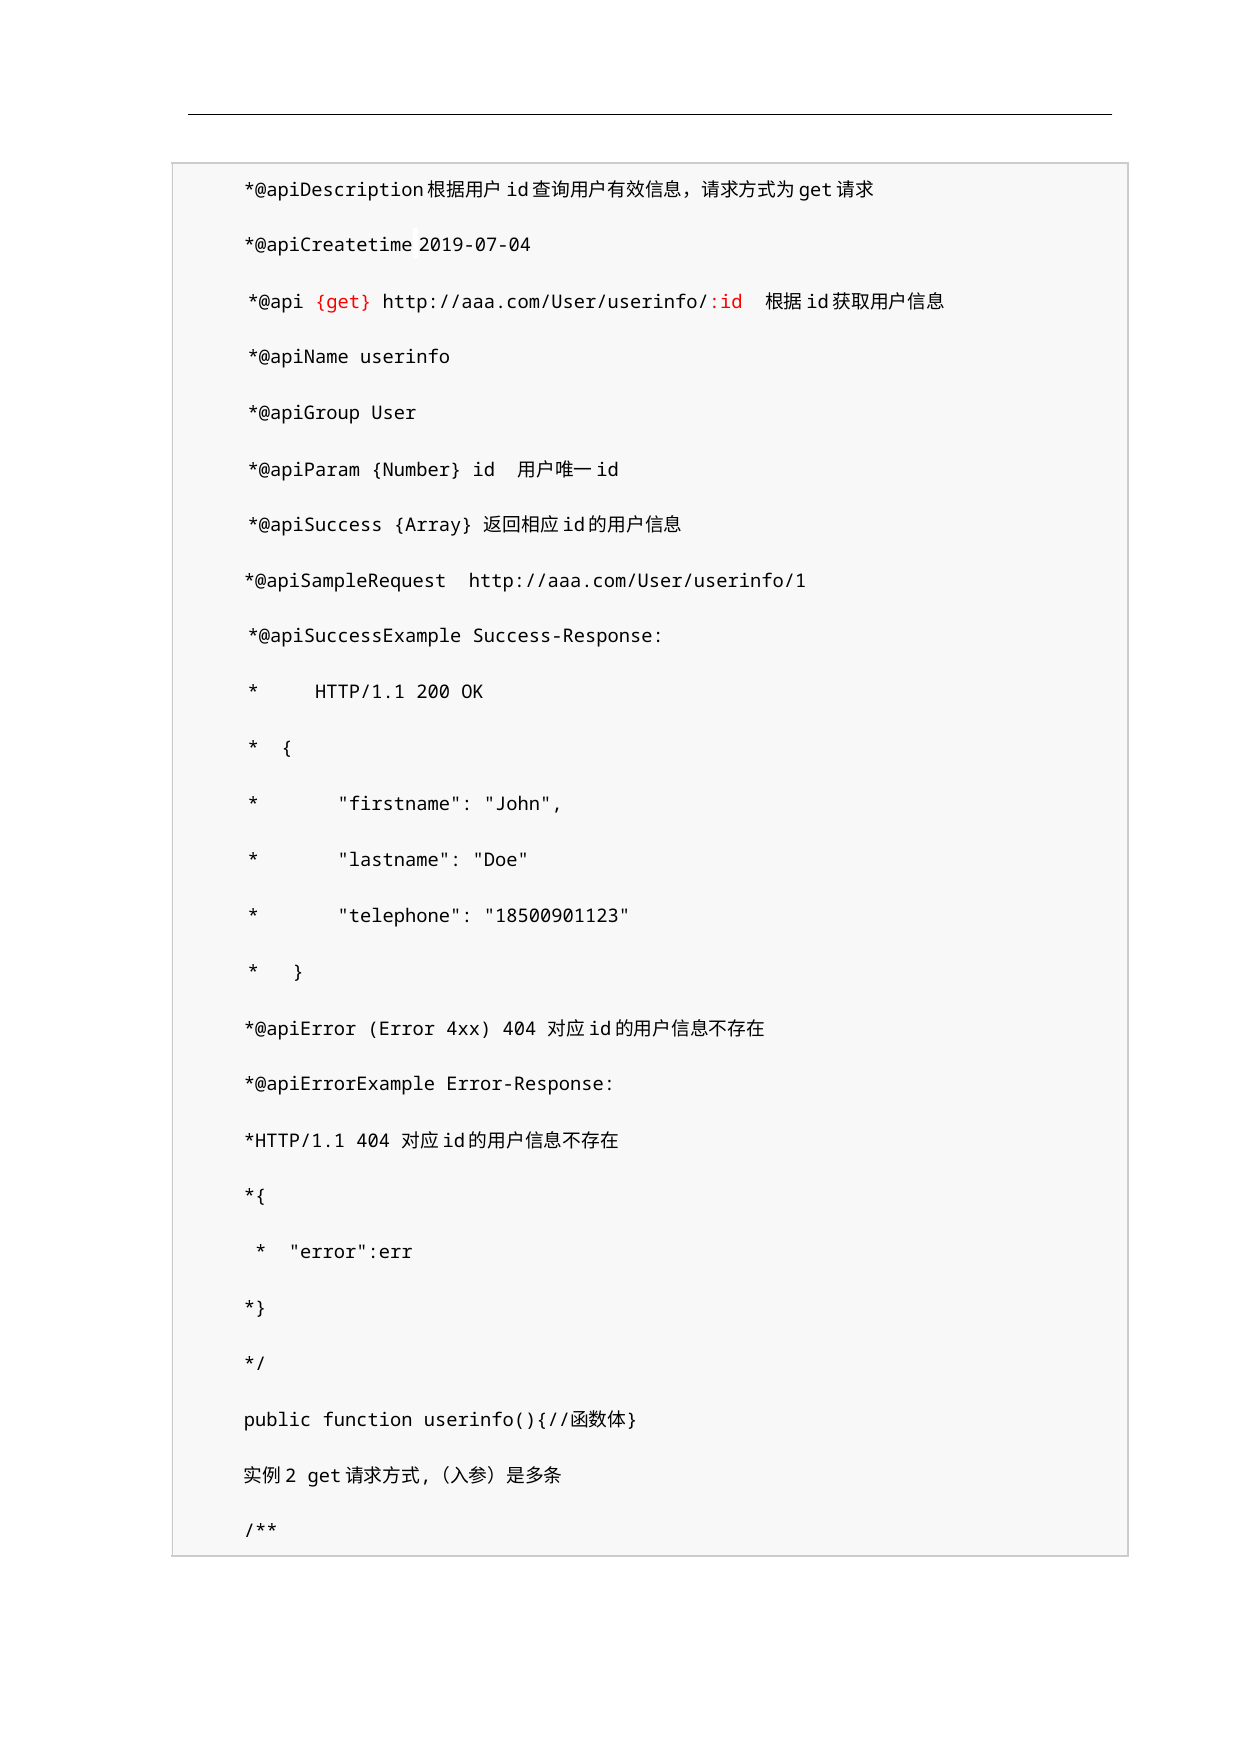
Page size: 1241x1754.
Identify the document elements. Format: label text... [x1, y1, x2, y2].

text */ [173, 1337, 1127, 1379]
text *} [173, 1281, 1127, 1323]
text * "error":err [173, 1225, 1127, 1267]
text *HTTP/1.1 404 对应id的用户信息不存在 [173, 1113, 1127, 1155]
text *@apiSuccess {Array} 返回相应id的用户信息 [173, 498, 1127, 540]
text *@apiParam {Number} id 用户唯一id [173, 442, 1127, 484]
text public function userinfo(){//函数体} [173, 1393, 1127, 1435]
text * "lastname": "Doe" [173, 833, 1127, 876]
text *@apiCreatetime 2019-07-04 [173, 218, 1127, 260]
text *@apiErrorExample Error-Response: [173, 1057, 1127, 1099]
text *@apiGroup User [173, 386, 1127, 428]
text *@apiSuccessExample Success-Response: [173, 609, 1127, 652]
text *@apiError (Error 4xx) 404 对应id的用户信息不存在 [173, 1001, 1127, 1043]
text *@apiSampleRequest http://aaa.com/User/userinfo/1 [173, 553, 1127, 596]
text * "telephone": "18500901123" [173, 889, 1127, 932]
text /** [173, 1504, 1127, 1555]
text * } [173, 945, 1127, 987]
text *{ [173, 1169, 1127, 1211]
text * { [173, 721, 1127, 764]
text *@apiName userinfo [173, 330, 1127, 372]
text * "firstname": "John", [173, 777, 1127, 820]
text * HTTP/1.1 200 OK [173, 665, 1127, 708]
text *@apiDescription根据用户id查询用户有效信息，请求方式为get请求 [173, 164, 1127, 204]
text 实例2 get请求方式,（入参）是多条 [173, 1448, 1127, 1491]
text *@api {get} http://aaa.com/User/userinfo/:id 根据id获取用户信息 [173, 274, 1127, 316]
